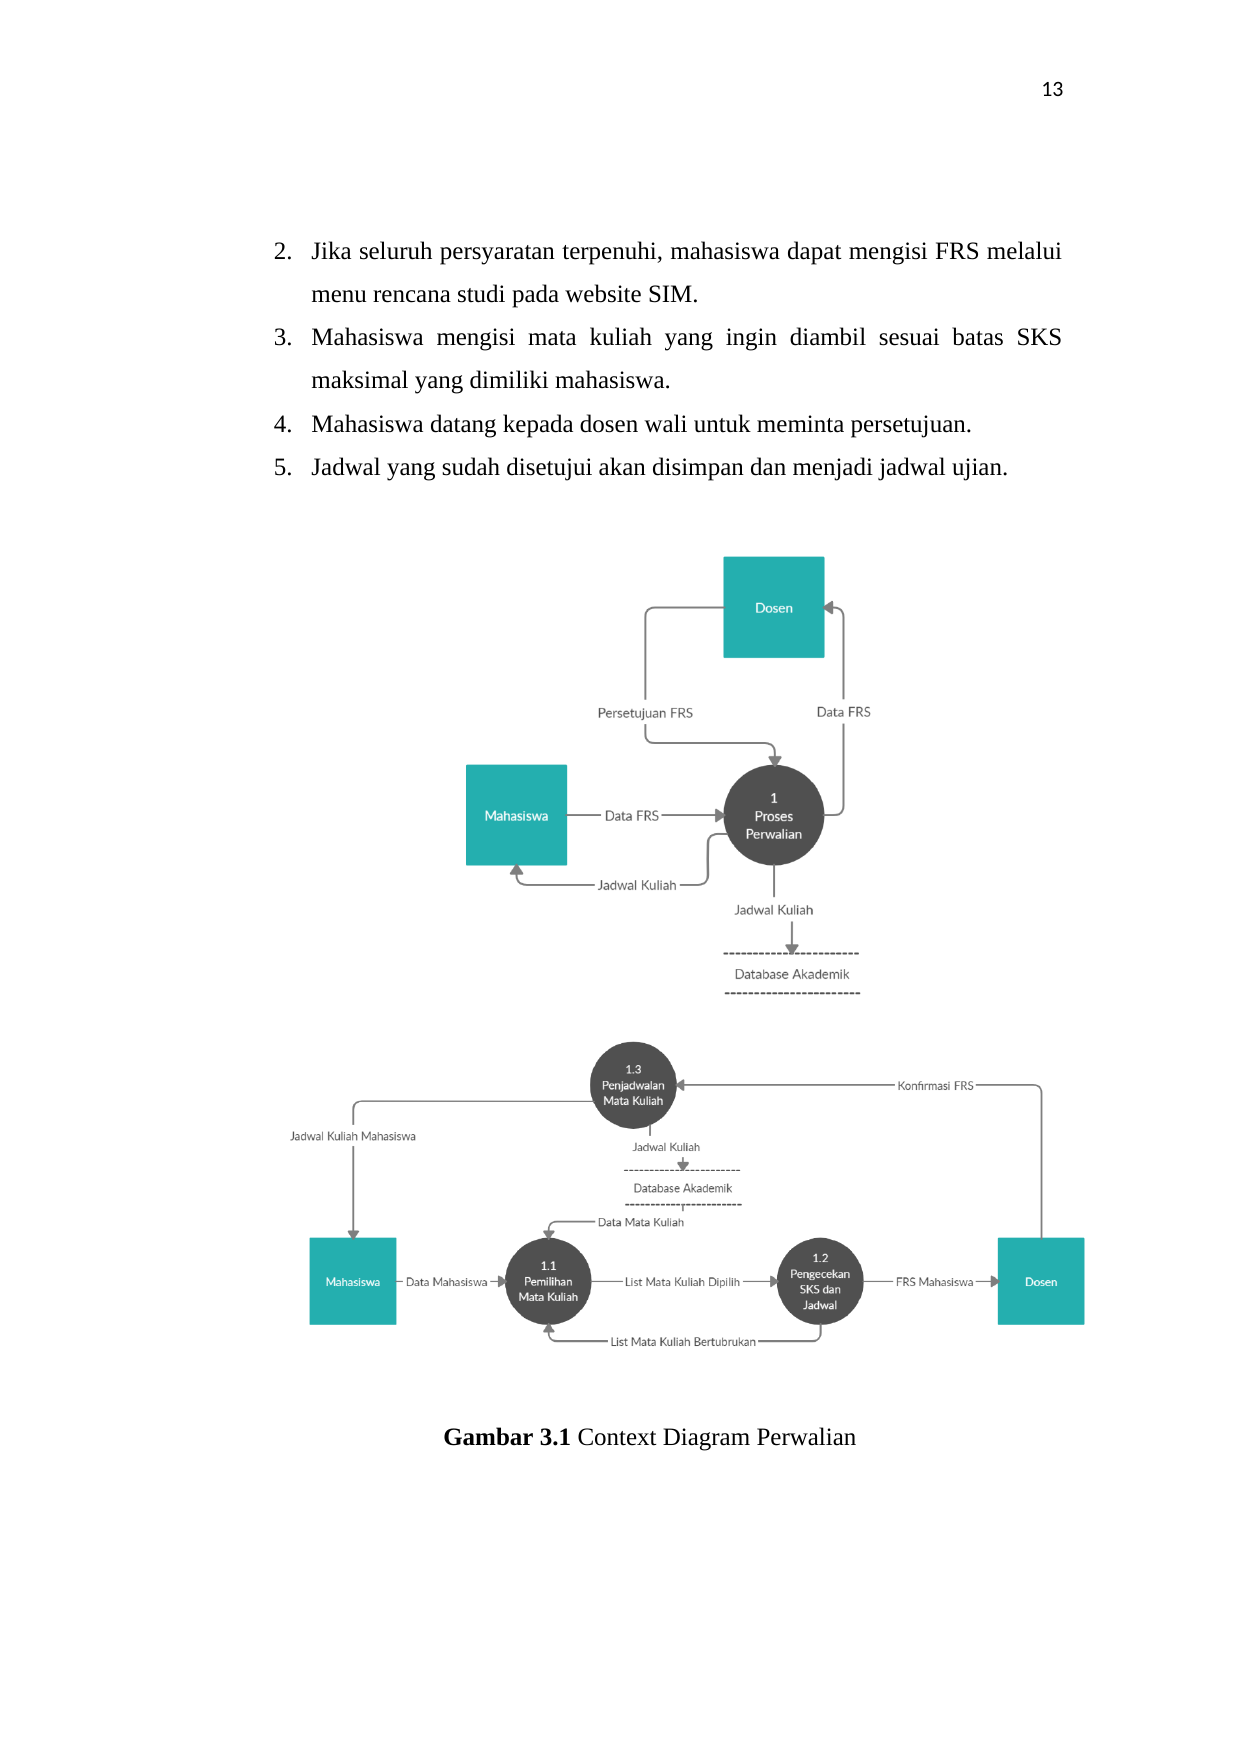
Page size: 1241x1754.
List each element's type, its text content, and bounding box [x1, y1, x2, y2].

list Jika seluruh persyaratan terpenuhi, mahasiswa dapat mengisi FRS melalui menu rencana studi pada website SIM. [274, 236, 1063, 308]
list Jadwal yang sudah disetujui akan disimpan dan menjadi jadwal ujian. [274, 452, 1063, 481]
list Mahasiswa mengisi mata kuliah yang ingin diambil sesuai batas SKS maksimal yang dimiliki mahasiswa. [274, 322, 1063, 394]
picture [273, 1026, 1101, 1366]
text Gambar 3.1 Context Diagram Perwalian [236, 1422, 1063, 1450]
list Mahasiswa datang kepada dosen wali untuk meminta persetujuan. [274, 409, 1063, 437]
picture [447, 538, 890, 1013]
